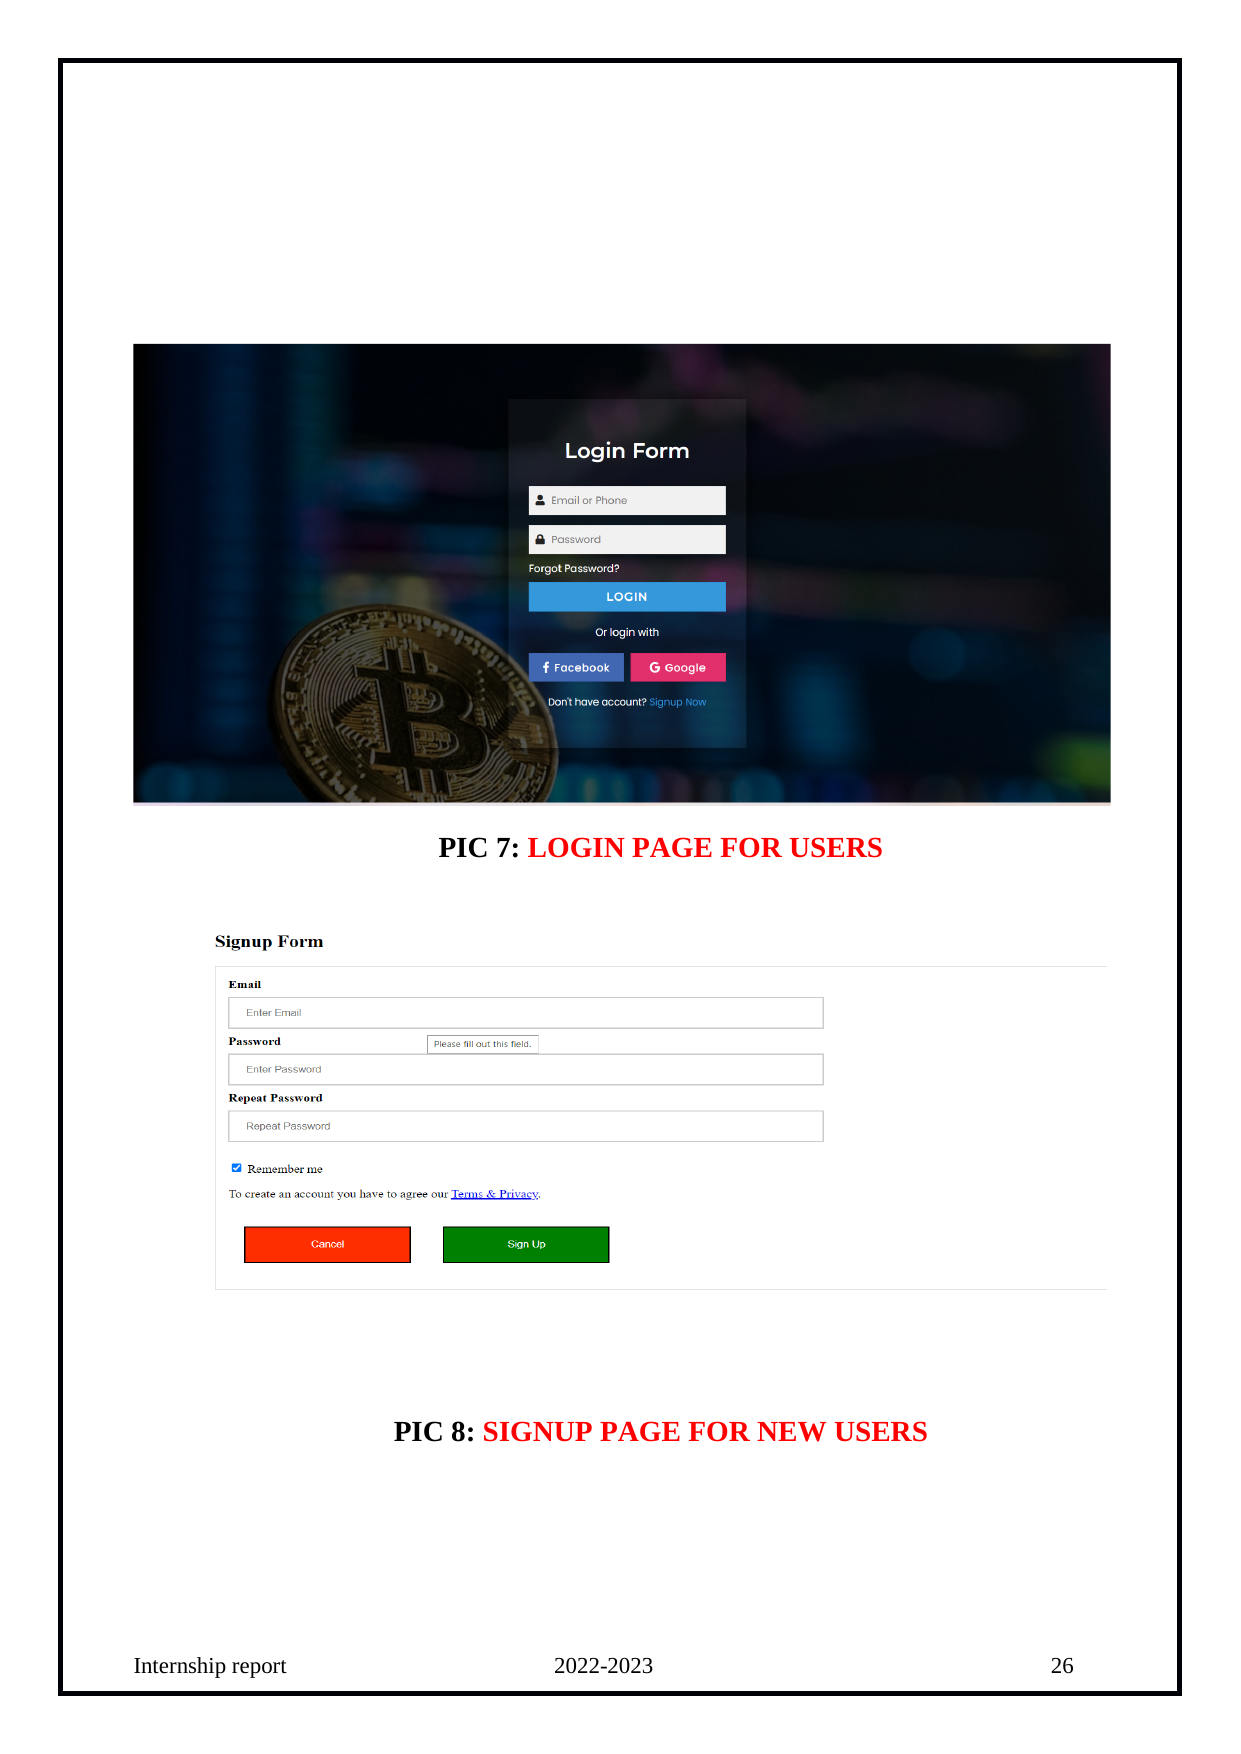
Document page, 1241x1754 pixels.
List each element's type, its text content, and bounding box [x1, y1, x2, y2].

text PIC 7: LOGIN PAGE FOR USERS [208, 830, 1113, 864]
text PIC 8: SIGNUP PAGE FOR NEW USERS [208, 1414, 1113, 1447]
picture [133, 343, 1111, 806]
picture [208, 918, 1108, 1383]
